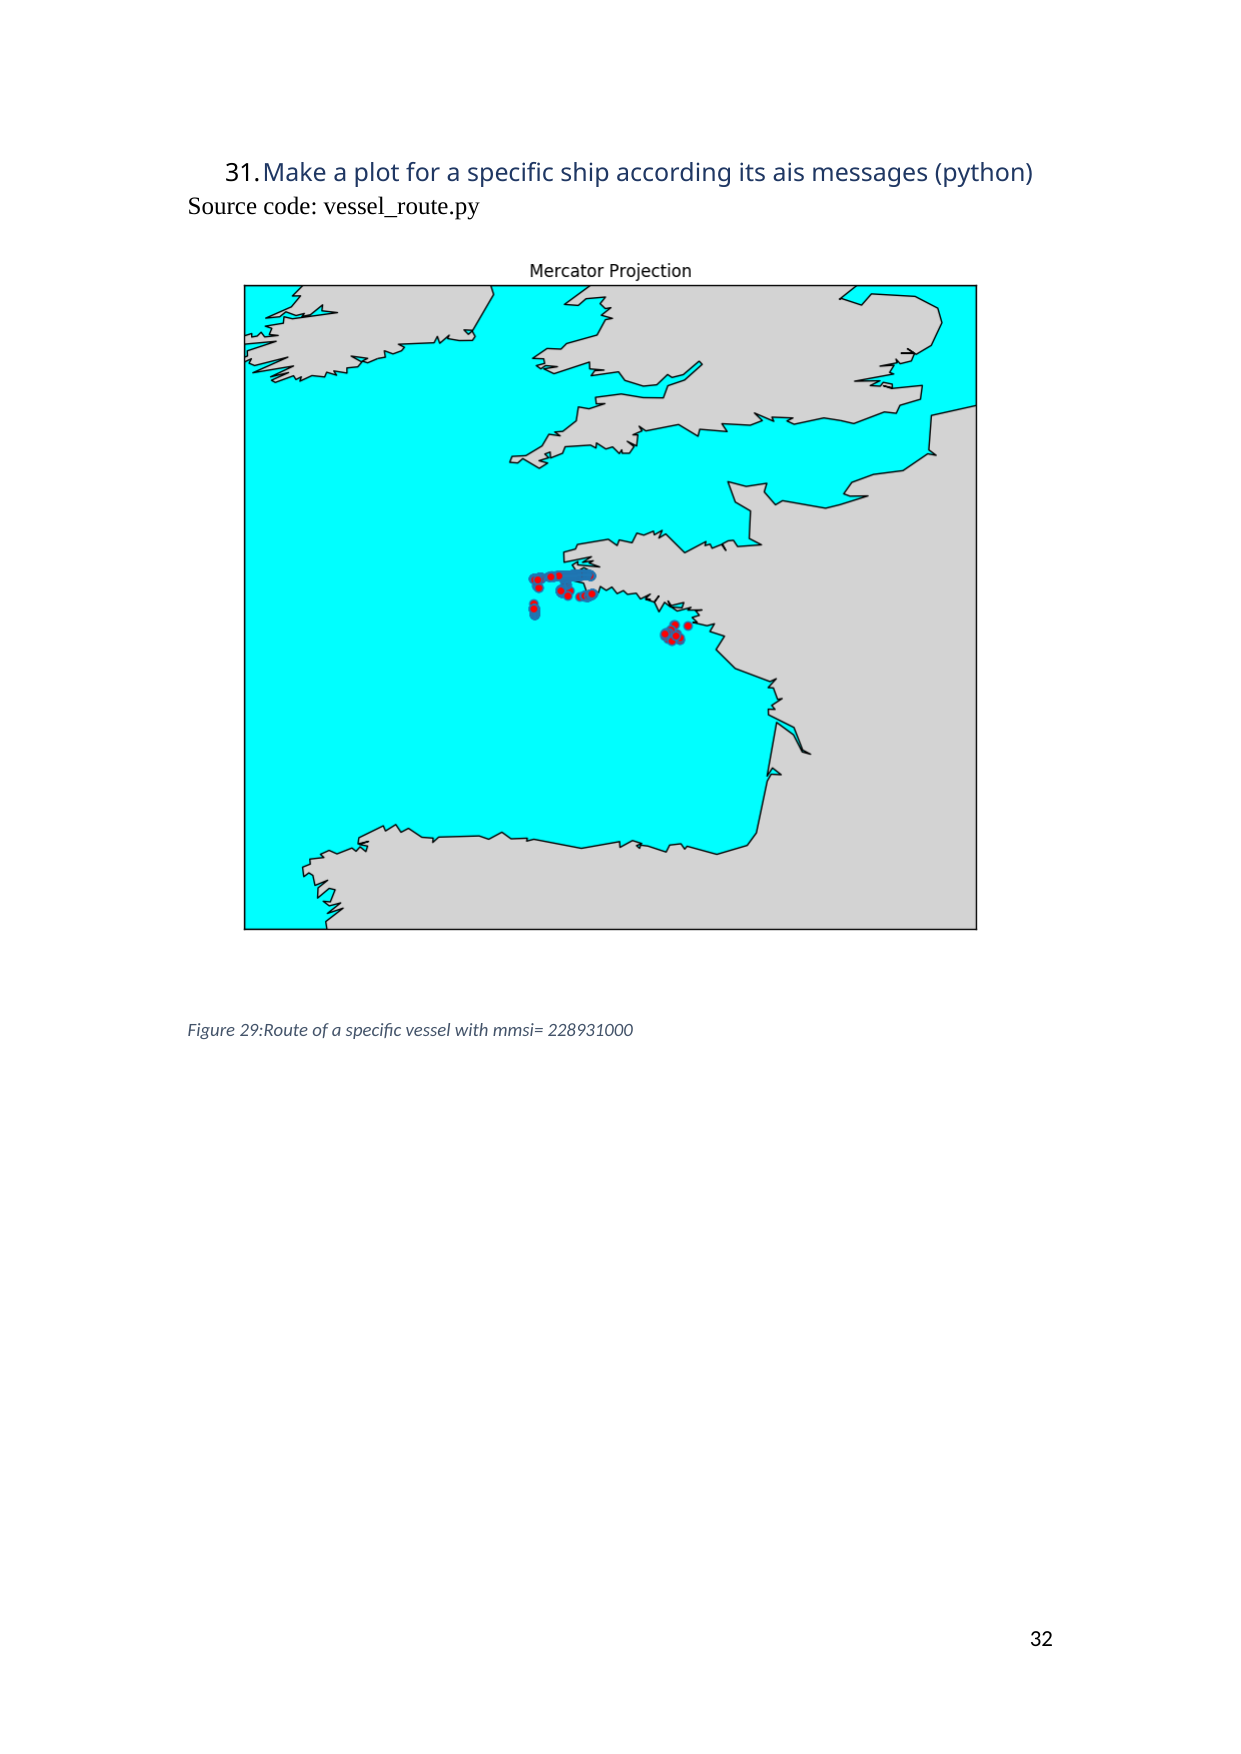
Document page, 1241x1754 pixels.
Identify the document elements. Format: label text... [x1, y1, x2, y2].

subtitle Make a plot for a specific ship according its ais messages (python) [225, 154, 1053, 188]
picture [187, 238, 1053, 1000]
text Figure 29:Route of a specific vessel with mmsi= 228931000 [187, 1019, 1053, 1042]
text Source code: vessel_route.py [187, 191, 1053, 220]
